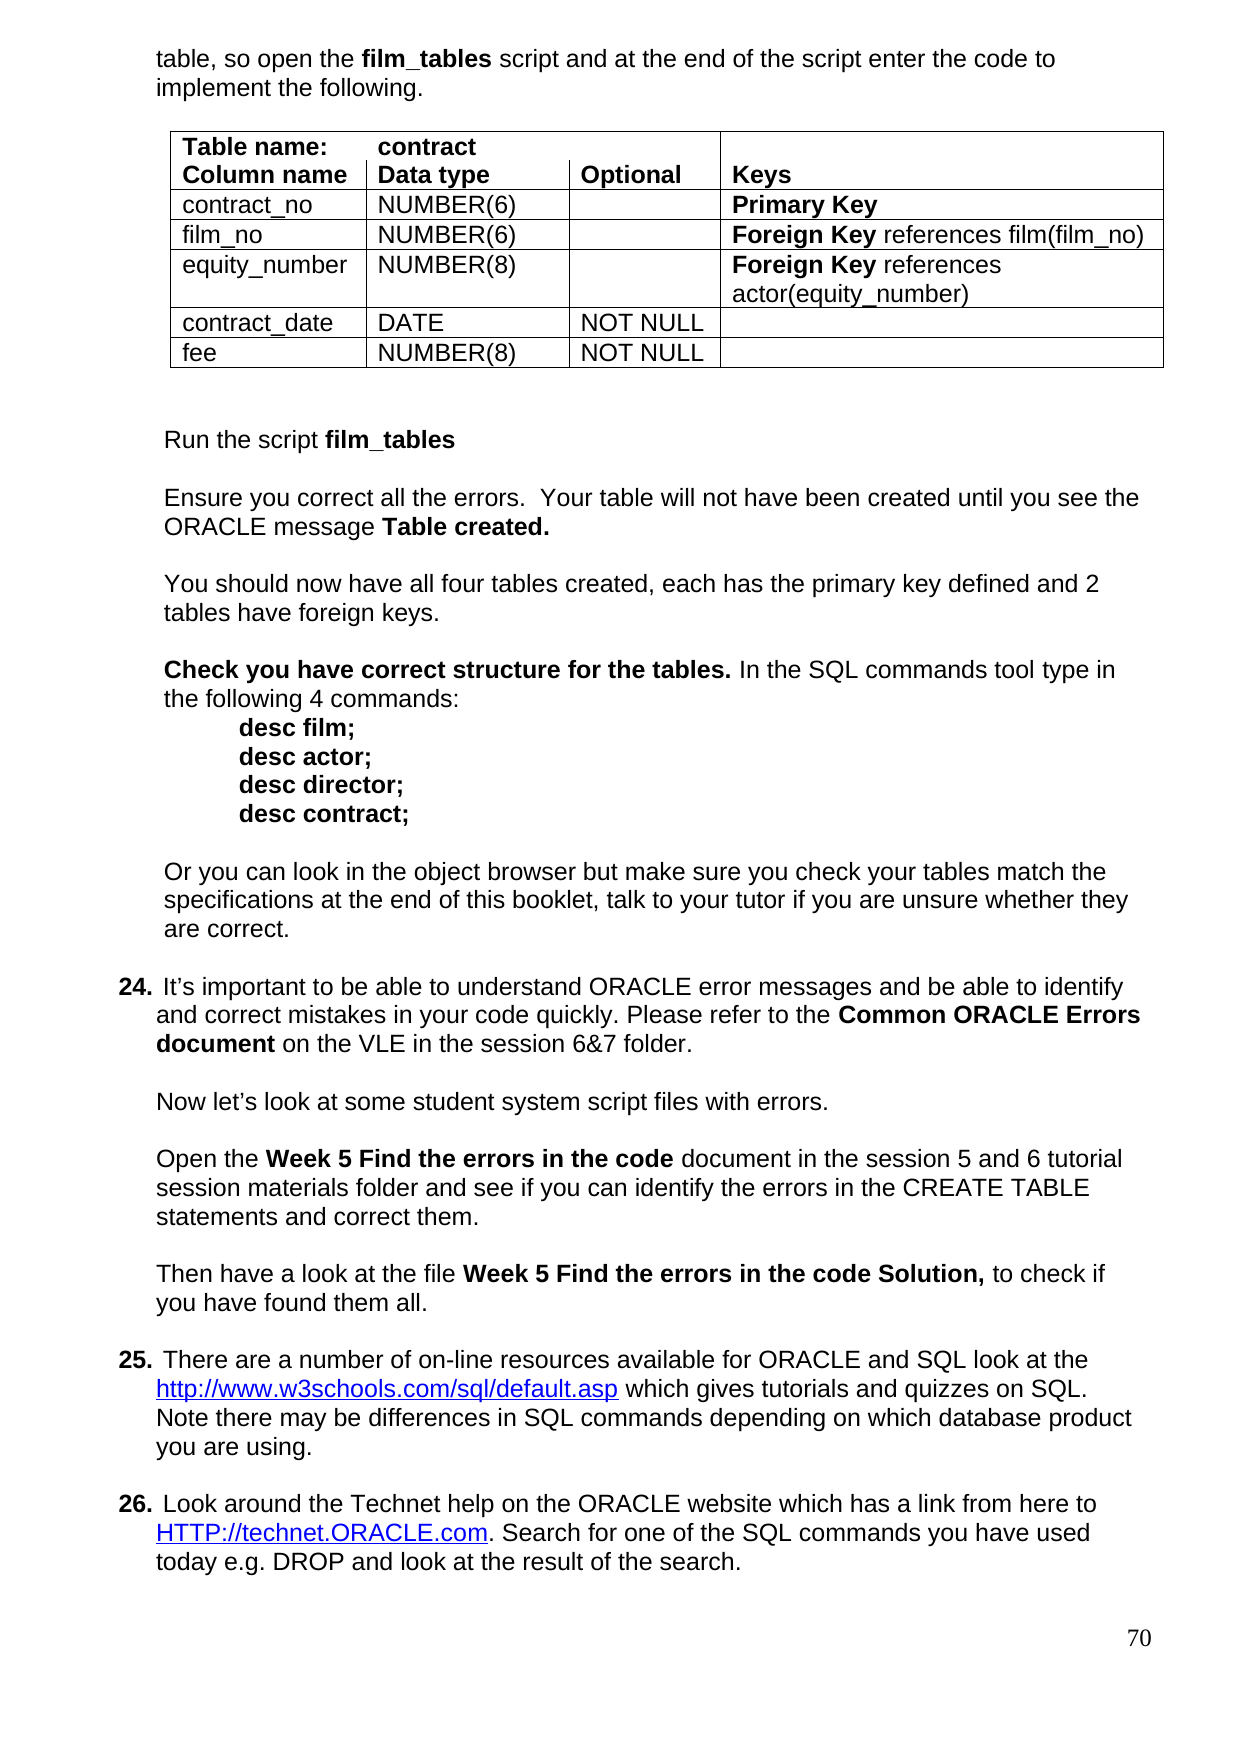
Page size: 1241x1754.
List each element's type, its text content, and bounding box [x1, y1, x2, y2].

text Check you have correct structure for the tables. In the SQL commands tool type in the following 4 commands: [164, 655, 1152, 713]
table_header contract [366, 132, 569, 160]
table_cell NOT NULL [570, 338, 720, 367]
list There are a number of on-line resources available for ORACLE and SQL look at the http://www.w3schools.com/sql/default.asp which gives tutorials and quizzes on SQL. [118, 1345, 1152, 1403]
table_header [569, 132, 720, 160]
table_cell [570, 250, 720, 307]
text Now let’s look at some student system script files with errors. [156, 1087, 1152, 1115]
table_cell fee [171, 338, 366, 367]
list Look around the Technet help on the ORACLE website which has a link from here to HTTP://technet.ORACLE.com. Search for one of the SQL commands you have used today e.g. DROP and look at the result of the search. [118, 1489, 1152, 1575]
table_cell DATE [367, 308, 569, 337]
table_cell Primary Key [721, 190, 1163, 219]
table_cell contract_no [171, 190, 366, 219]
table_cell NUMBER(6) [367, 190, 569, 219]
table_cell [721, 308, 1163, 337]
text desc actor; [239, 742, 1152, 770]
list It’s important to be able to understand ORACLE error messages and be able to identify and correct mistakes in your code quickly. Please refer to the Common ORACLE Errors document on the VLE in the session 6&7 folder. [118, 972, 1152, 1058]
table_cell film_no [171, 220, 366, 249]
text Note there may be differences in SQL commands depending on which database product you are using. [156, 1403, 1152, 1489]
table_cell [570, 220, 720, 249]
table_cell NOT NULL [570, 308, 720, 337]
text desc contract; [239, 799, 1152, 828]
table_cell Column name [171, 160, 366, 189]
text Or you can look in the object browser but make sure you check your tables match the specifications at the end of this booklet, talk to your tutor if you are unsure whether they are correct. [164, 857, 1152, 943]
table_cell equity_number [171, 250, 366, 307]
table_header Table name: [171, 132, 366, 160]
table_cell NUMBER(8) [367, 338, 569, 367]
table_cell Foreign Key references actor(equity_number) [721, 250, 1163, 307]
table_cell [570, 190, 720, 219]
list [156, 44, 1152, 102]
text Ensure you correct all the errors. Your table will not have been created until you see the ORACLE message Table created. [164, 483, 1152, 540]
table_cell Optional [570, 160, 720, 189]
table_cell Data type [367, 160, 569, 189]
text desc director; [239, 770, 1152, 799]
table_cell [721, 338, 1163, 367]
text Then have a look at the file Week 5 Find the errors in the code Solution, to check if you have found them all. [156, 1259, 1152, 1317]
table_cell Foreign Key references film(film_no) [721, 220, 1163, 249]
text Open the Week 5 Find the errors in the code document in the session 5 and 6 tutorial session materials folder and see if you can identify the errors in the CREATE TABLE statements and correct them. [156, 1144, 1152, 1230]
text desc film; [239, 713, 1152, 742]
table_header [721, 132, 1163, 160]
table_cell contract_date [171, 308, 366, 337]
text You should now have all four tables created, each has the primary key defined and 2 tables have foreign keys. [164, 569, 1152, 627]
table_cell NUMBER(6) [367, 220, 569, 249]
table_cell Keys [721, 160, 1163, 189]
text Run the script film_tables [164, 397, 1152, 483]
table_cell NUMBER(8) [367, 250, 569, 307]
